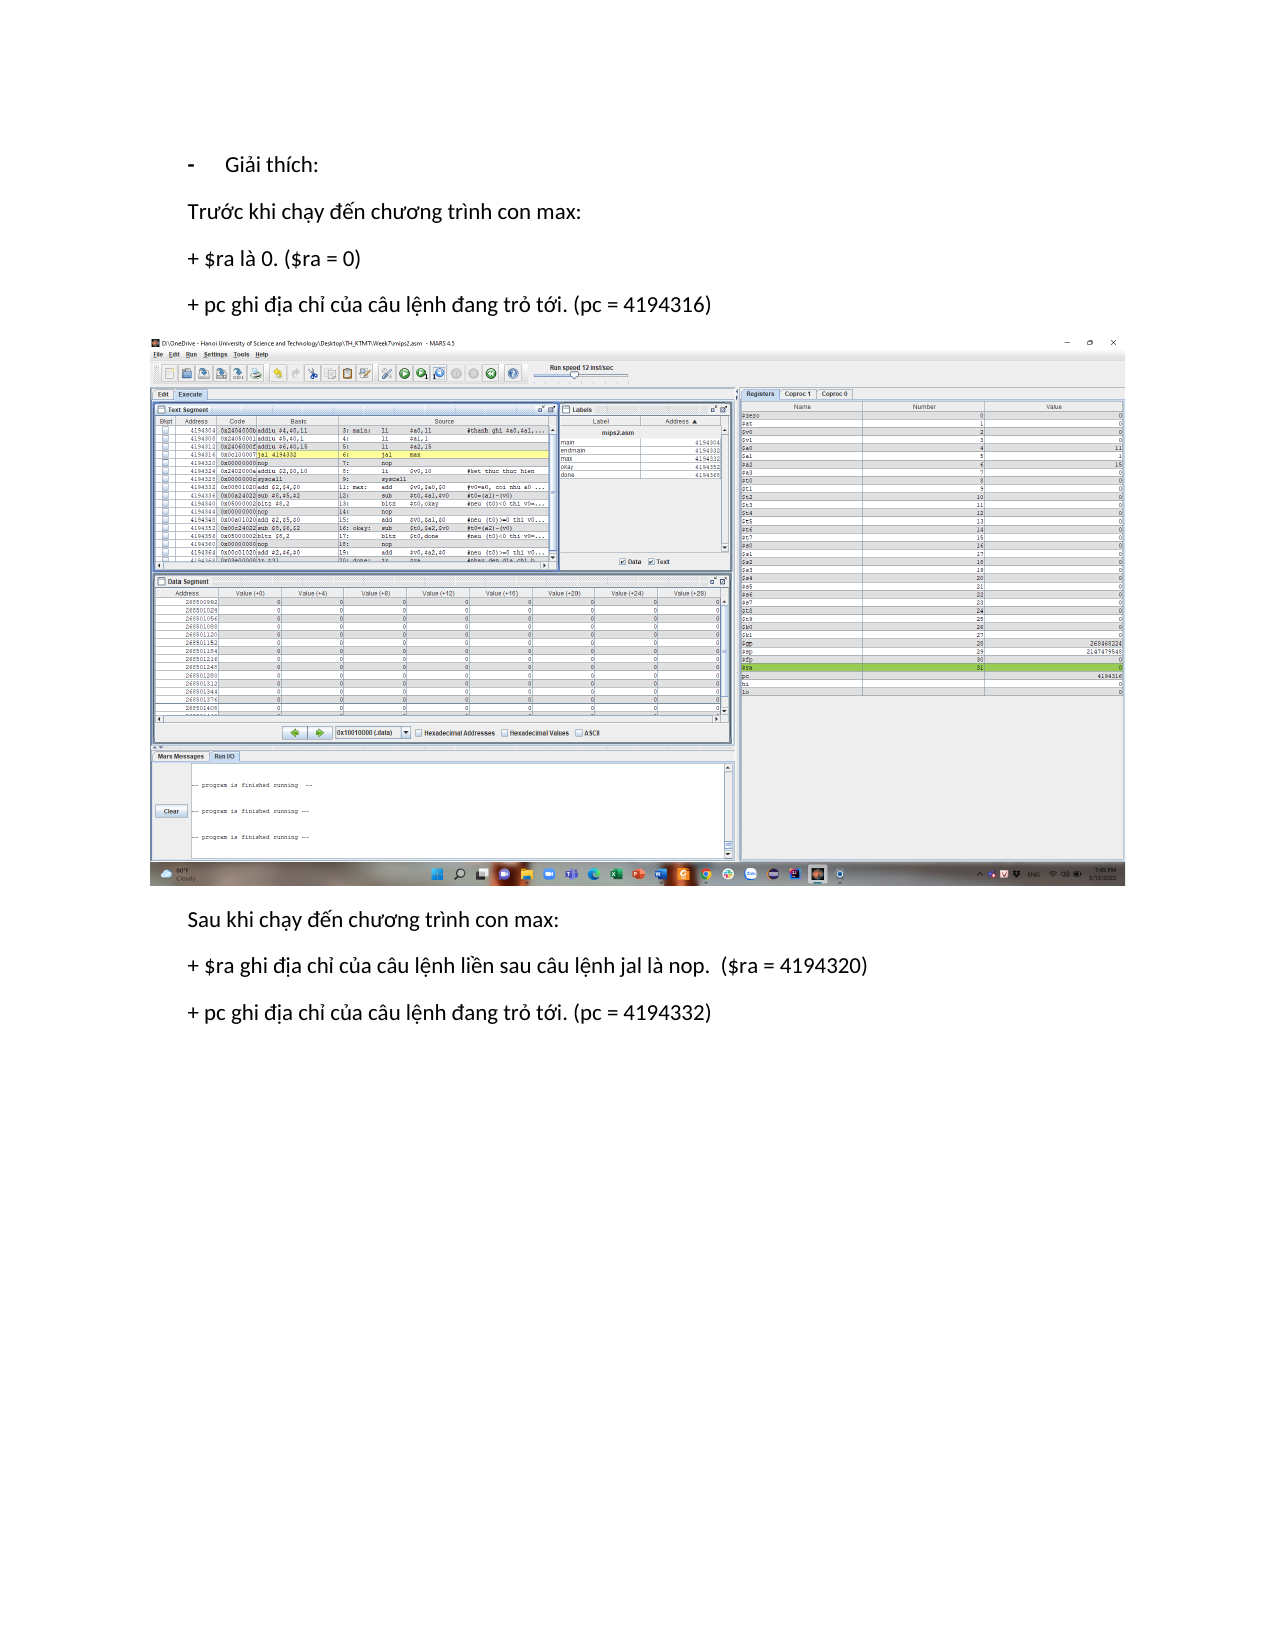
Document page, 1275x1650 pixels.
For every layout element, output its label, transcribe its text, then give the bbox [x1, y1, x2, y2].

text + $ra ghi địa chỉ của câu lệnh liền sau câu lệnh jal là nop. ($ra = 4194320) [187, 952, 1125, 980]
text + pc ghi địa chỉ của câu lệnh đang trỏ tới. (pc = 4194316) [187, 291, 1125, 319]
picture [150, 337, 1125, 886]
text Sau khi chạy đến chương trình con max: [187, 905, 1125, 933]
text + pc ghi địa chỉ của câu lệnh đang trỏ tới. (pc = 4194332) [187, 998, 1125, 1027]
text Trước khi chạy đến chương trình con max: [187, 197, 1125, 225]
list Giải thích: [187, 150, 1125, 178]
text + $ra là 0. ($ra = 0) [187, 244, 1125, 272]
